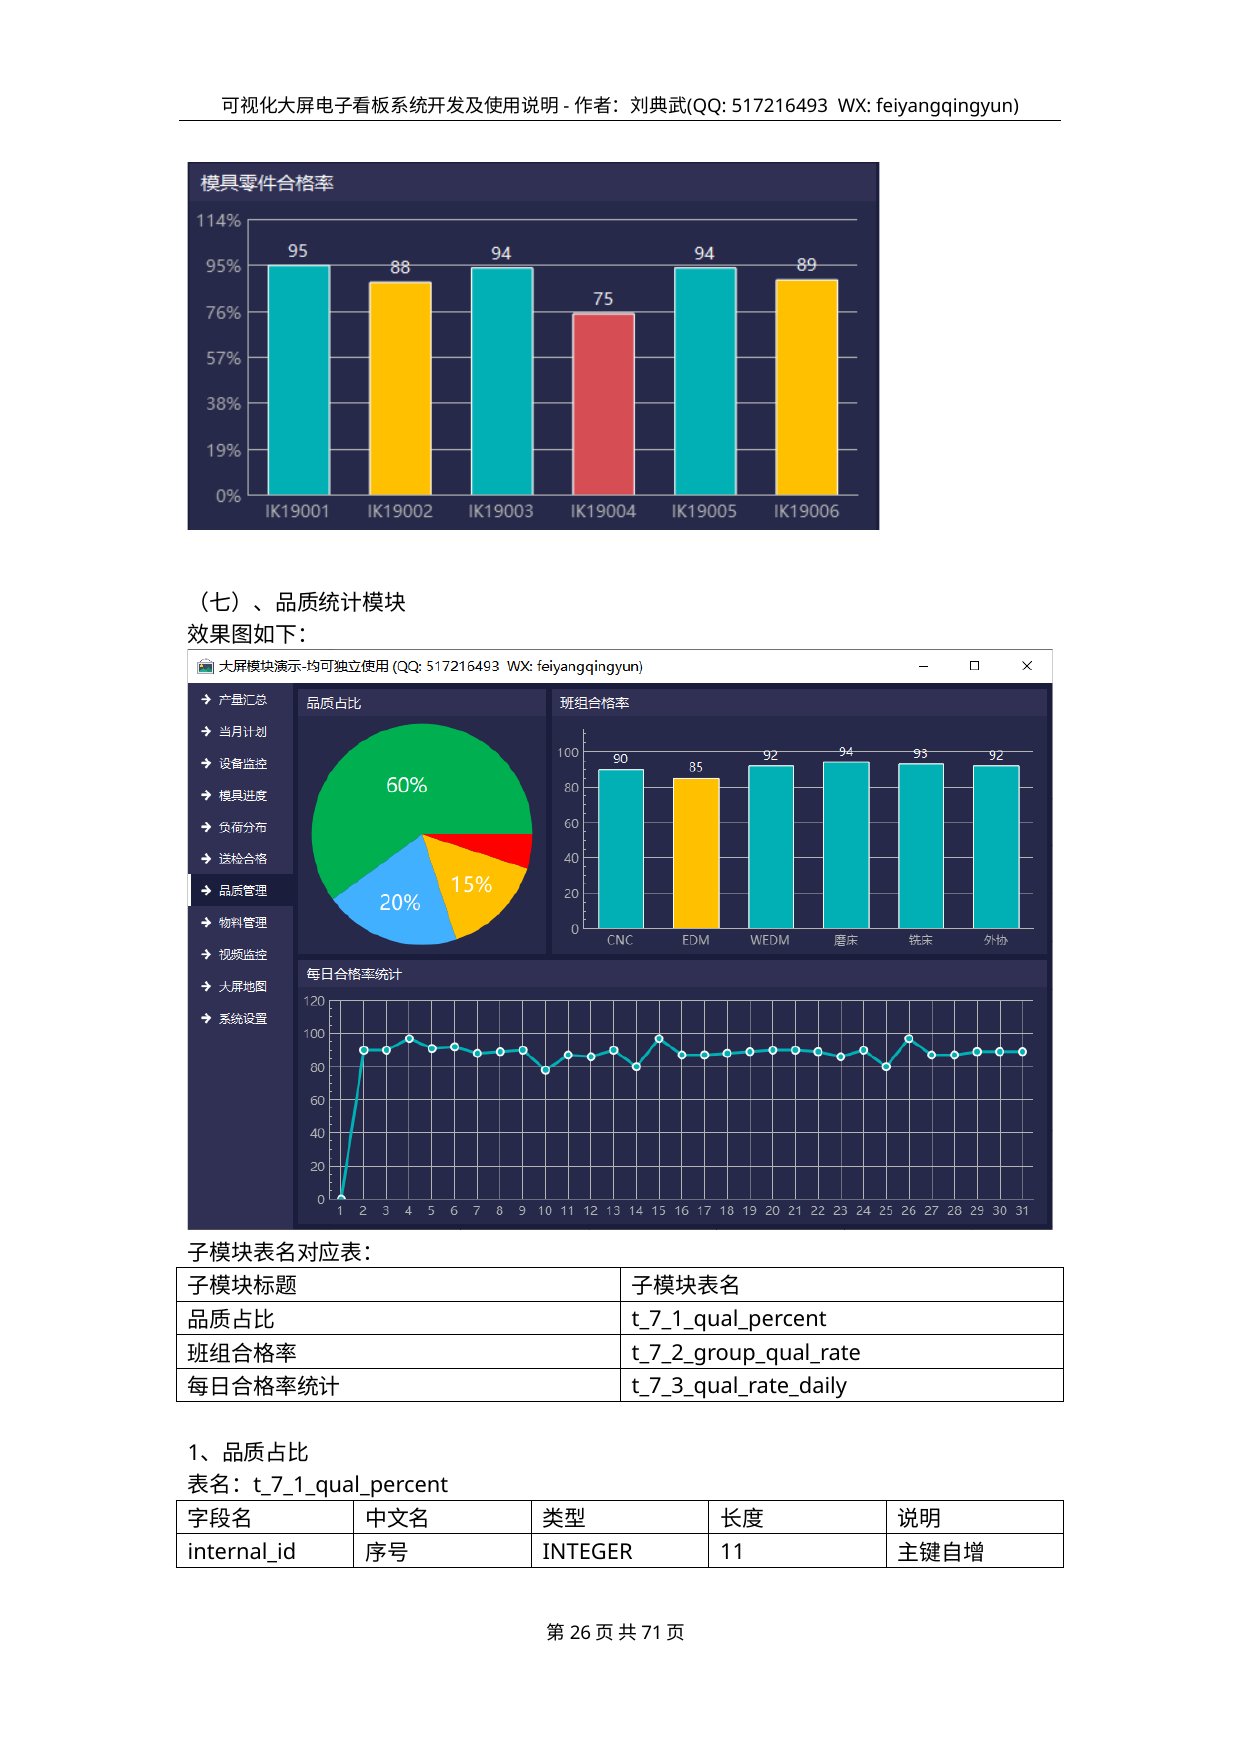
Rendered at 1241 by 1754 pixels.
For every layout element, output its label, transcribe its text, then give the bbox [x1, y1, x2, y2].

table_cell t_7_3_qual_rate_daily [621, 1369, 1063, 1401]
table_cell 11 [709, 1534, 886, 1567]
text 表名：t_7_1_qual_percent [187, 1467, 1053, 1500]
picture [187, 649, 1053, 1230]
table_cell 序号 [354, 1534, 531, 1567]
table_header 子模块标题 [177, 1268, 620, 1301]
table_cell t_7_2_group_qual_rate [621, 1335, 1063, 1368]
text （七）、品质统计模块 [187, 584, 1053, 617]
table_cell 每日合格率统计 [177, 1369, 620, 1401]
text 子模块表名对应表： [187, 1234, 1053, 1267]
text 1、品质占比 [187, 1435, 1053, 1467]
table_cell INTEGER [532, 1534, 708, 1567]
table_cell 班组合格率 [177, 1335, 620, 1368]
table_header 子模块表名 [621, 1268, 1063, 1301]
table_header 长度 [709, 1501, 886, 1533]
table_cell 品质占比 [177, 1302, 620, 1334]
table_header 说明 [887, 1501, 1063, 1533]
table_header 类型 [532, 1501, 708, 1533]
table_cell 主键自增 [887, 1534, 1063, 1567]
table_header 中文名 [354, 1501, 531, 1533]
text 效果图如下： [187, 617, 1053, 649]
table_cell internal_id [177, 1534, 353, 1567]
table_cell t_7_1_qual_percent [621, 1302, 1063, 1334]
table_header 字段名 [177, 1501, 353, 1533]
picture [187, 162, 880, 530]
